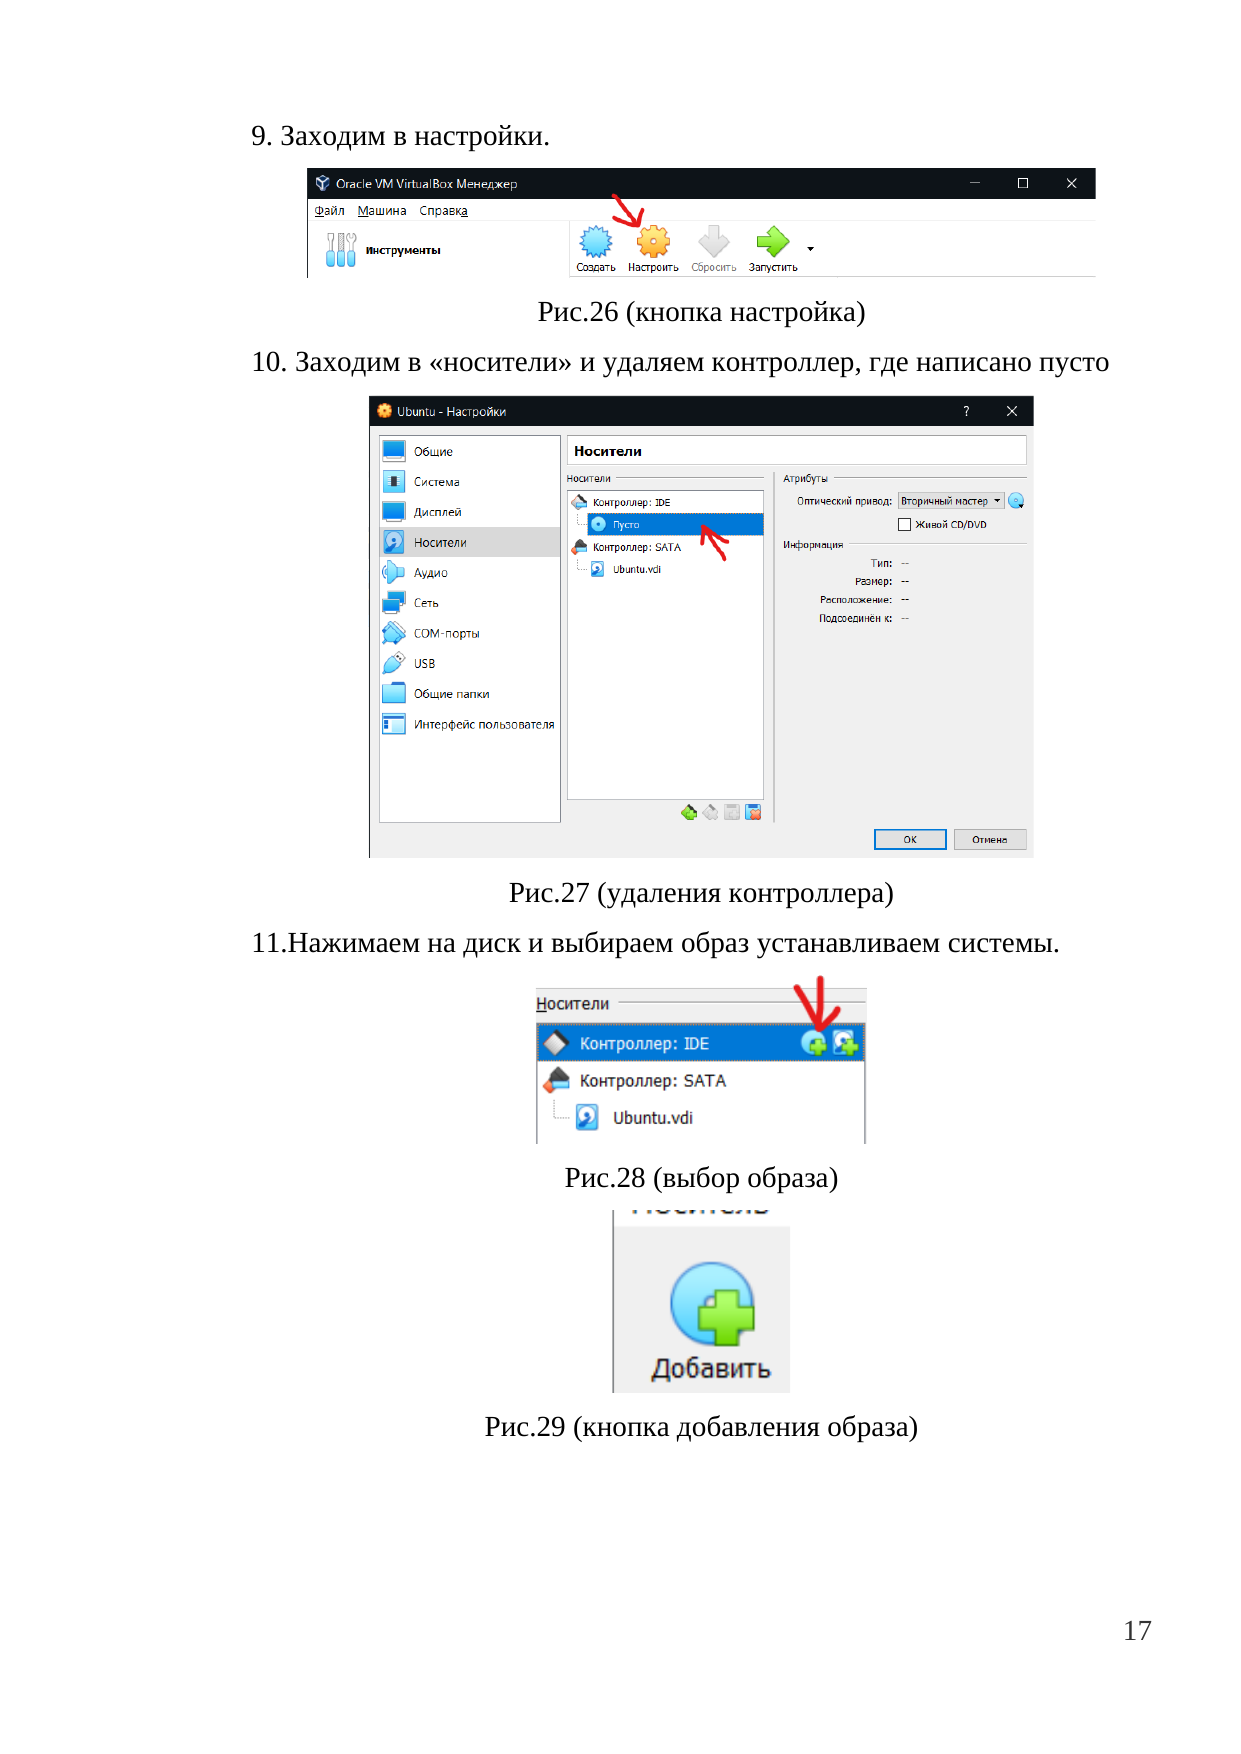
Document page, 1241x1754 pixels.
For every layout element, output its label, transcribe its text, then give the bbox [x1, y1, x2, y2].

text Рис.27 (удаления контроллера) [177, 875, 1152, 908]
text 11.Нажимаем на диск и выбираем образ устанавливаем системы. [177, 925, 1152, 958]
picture [535, 975, 867, 1144]
text Рис.26 (кнопка настройка) [177, 294, 1152, 328]
text Рис.28 (выбор образа) [177, 1160, 1152, 1194]
picture [368, 395, 1034, 858]
picture [612, 1210, 791, 1393]
picture [307, 168, 1096, 278]
text 10. Заходим в «носители» и удаляем контроллер, где написано пусто [177, 344, 1152, 378]
text Рис.29 (кнопка добавления образа) [177, 1409, 1152, 1443]
text 9. Заходим в настройки. [177, 118, 1152, 152]
